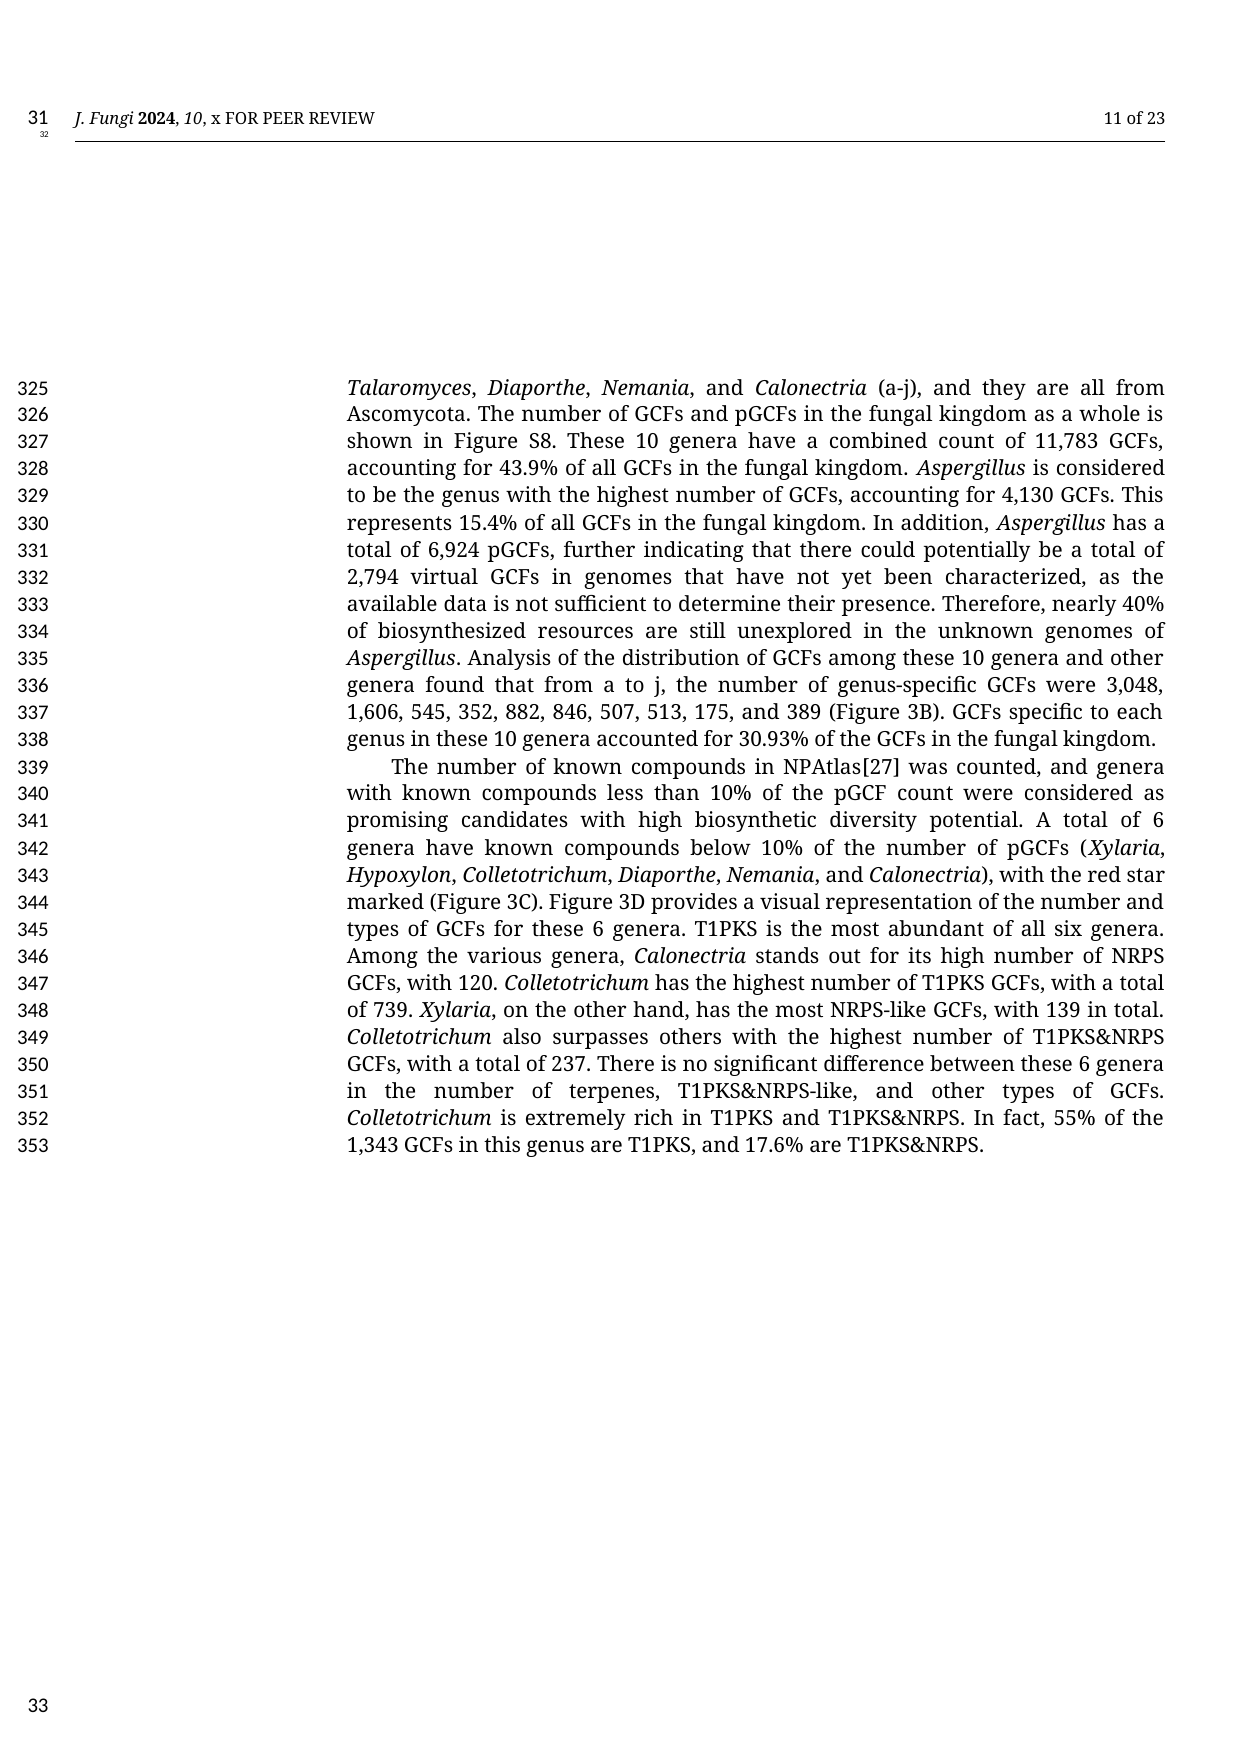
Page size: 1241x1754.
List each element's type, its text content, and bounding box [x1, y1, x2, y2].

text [347, 374, 1165, 753]
text The number of known compounds in NPAtlas[27] was counted, and genera with known compounds less than 10% of the pGCF count were considered as promising candidates with high biosynthetic diversity potential. A total of 6 genera have known compounds below 10% of the number of pGCFs (Xylaria, Hypoxylon, Colletotrichum, Diaporthe, Nemania, and Calonectria), with the red star marked (Figure 3C). Figure 3D provides a visual representation of the number and types of GCFs for these 6 genera. T1PKS is the most abundant of all six genera. Among the various genera, Calonectria stands out for its high number of NRPS GCFs, with 120. Colletotrichum has the highest number of T1PKS GCFs, with a total of 739. Xylaria, on the other hand, has the most NRPS-like GCFs, with 139 in total. Colletotrichum also surpasses others with the highest number of T1PKS&NRPS GCFs, with a total of 237. There is no significant difference between these 6 genera in the number of terpenes, T1PKS&NRPS-like, and other types of GCFs. Colletotrichum is extremely rich in T1PKS and T1PKS&NRPS. In fact, 55% of the 1,343 GCFs in this genus are T1PKS, and 17.6% are T1PKS&NRPS. [347, 753, 1165, 1159]
